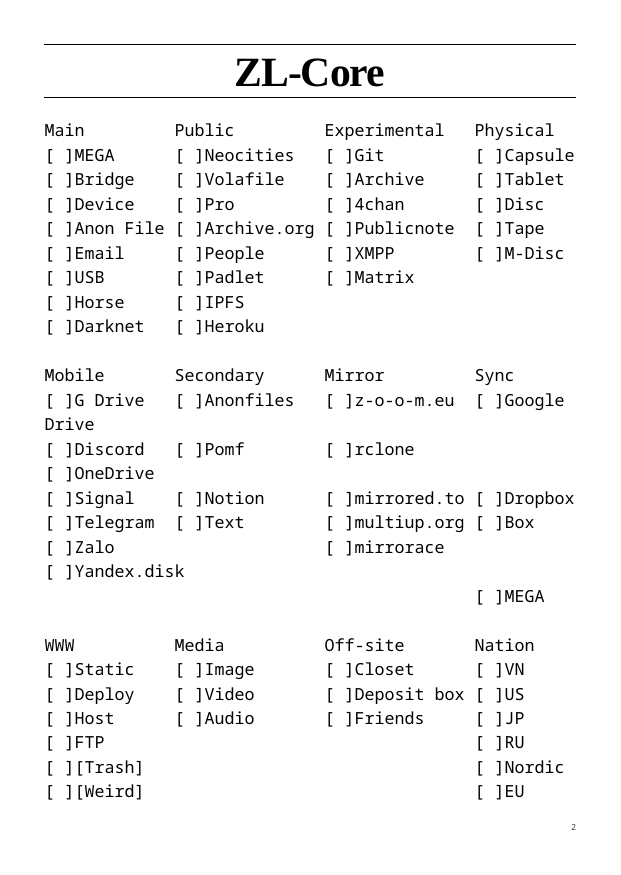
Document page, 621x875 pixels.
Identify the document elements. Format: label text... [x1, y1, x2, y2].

text [ ]USB [ ]Padlet [ ]Matrix [44, 266, 576, 289]
text [ ]Host [ ]Audio [ ]Friends [ ]JP [44, 707, 576, 729]
text [ ]Email [ ]People [ ]XMPP [ ]M-Disc [44, 241, 576, 264]
text WWW Media Off-site Nation [44, 633, 576, 656]
text Mobile Secondary Mirror Sync [44, 364, 576, 387]
text [ ]Signal [ ]Notion [ ]mirrored.to [ ]Dropbox [44, 486, 576, 509]
text [ ]Discord [ ]Pomf [ ]rclone [ ]OneDrive [44, 437, 576, 484]
text [ ]Zalo [ ]mirrorace [ ]Yandex.disk [44, 535, 576, 582]
text [ ]Bridge [ ]Volafile [ ]Archive [ ]Tablet [44, 168, 576, 191]
text [ ]G Drive [ ]Anonfiles [ ]z-o-o-m.eu [ ]Google Drive [44, 388, 576, 436]
text [ ]MEGA [ ]Neocities [ ]Git [ ]Capsule [44, 143, 576, 166]
text [ ]Anon File [ ]Archive.org [ ]Publicnote [ ]Tape [44, 217, 576, 240]
text [ ]Darknet [ ]Heroku [44, 315, 576, 338]
text Main Public Experimental Physical [44, 119, 576, 142]
text [ ]FTP [ ]RU [44, 731, 576, 754]
text [ ]Telegram [ ]Text [ ]multiup.org [ ]Box [44, 511, 576, 533]
text [ ]Static [ ]Image [ ]Closet [ ]VN [44, 658, 576, 680]
text [ ]Deploy [ ]Video [ ]Deposit box [ ]US [44, 682, 576, 705]
text [ ]Horse [ ]IPFS [44, 290, 576, 313]
subtitle ZL-Core [44, 45, 576, 97]
text [ ]MEGA [44, 584, 576, 607]
text [ ]Device [ ]Pro [ ]4chan [ ]Disc [44, 192, 576, 215]
text [ ][Trash] [ ]Nordic [44, 756, 576, 778]
text [ ][Weird] [ ]EU [44, 780, 576, 803]
